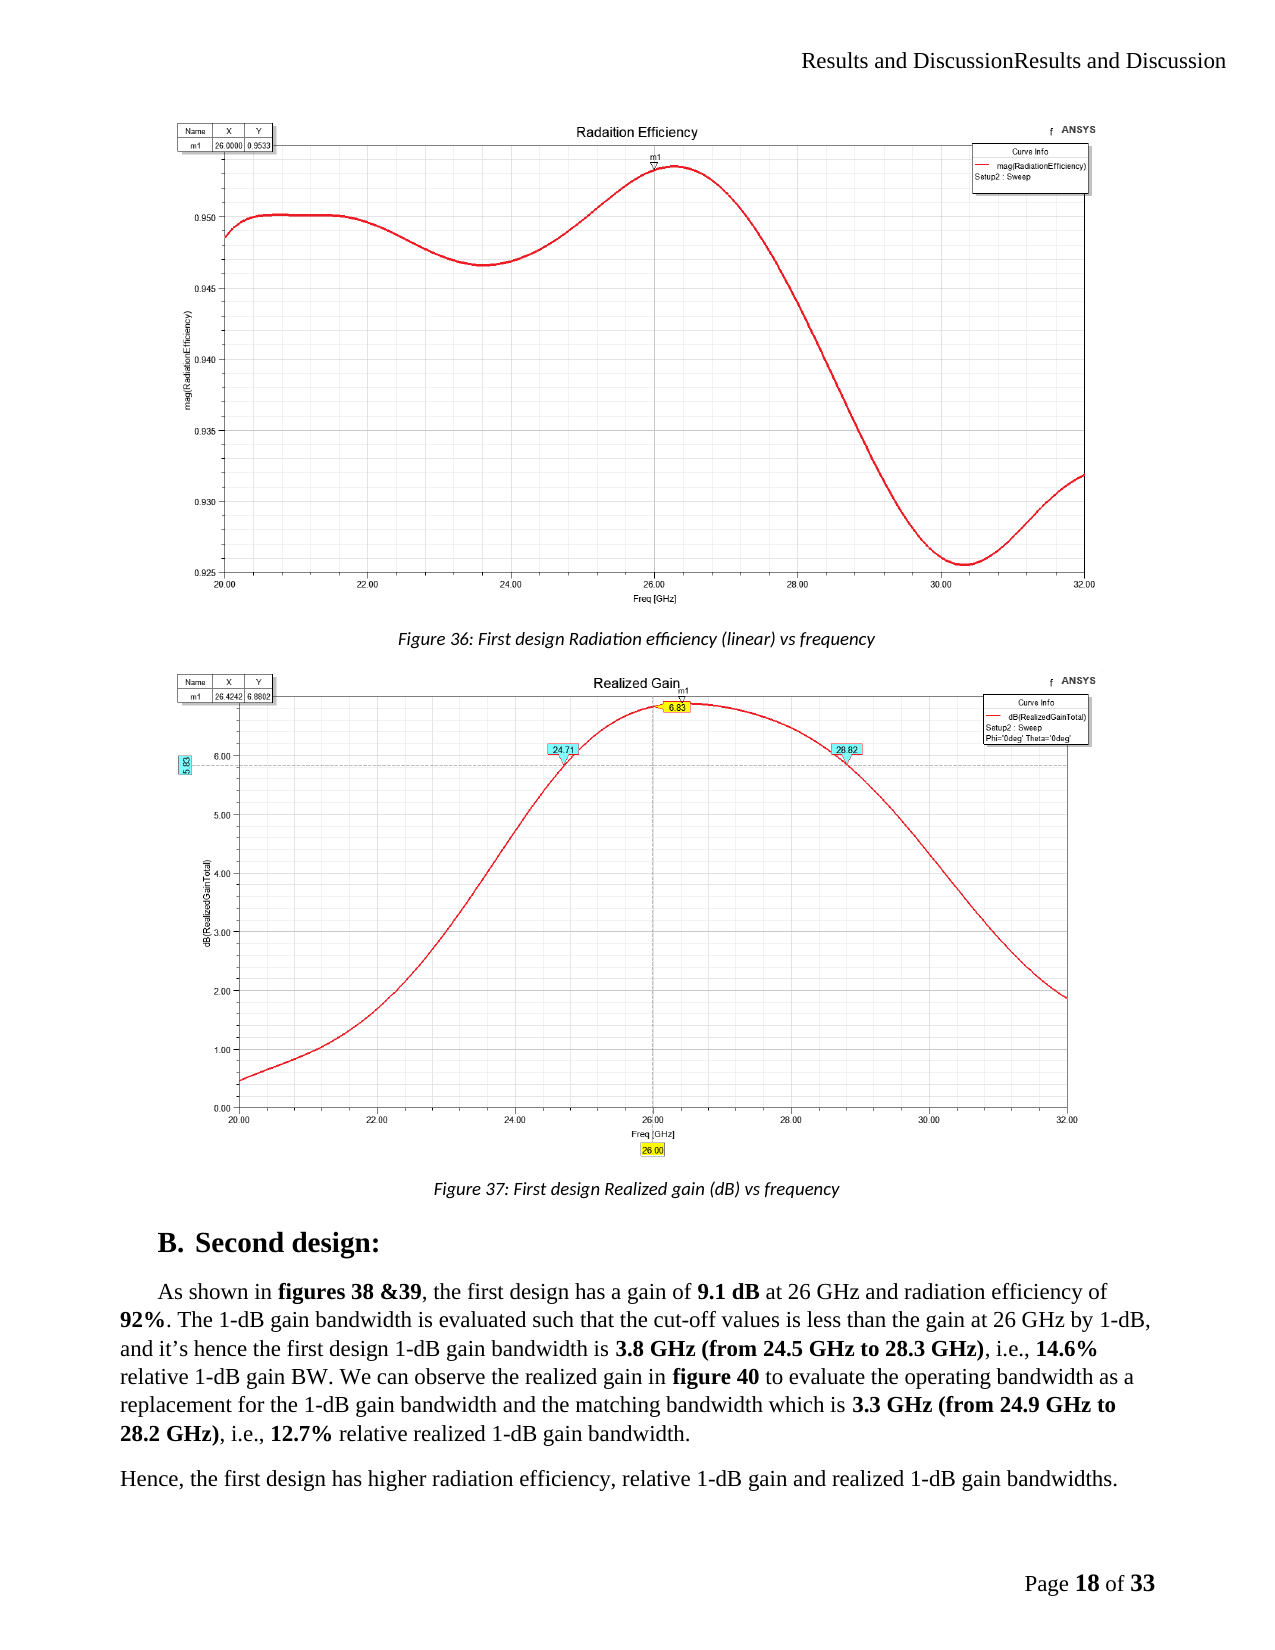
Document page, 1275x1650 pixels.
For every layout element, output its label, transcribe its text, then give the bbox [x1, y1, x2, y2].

text Hence, the first design has higher radiation efficiency, relative 1-dB gain and realized 1-dB gain bandwidths. [120, 1465, 1155, 1491]
picture [172, 670, 1103, 1159]
text As shown in figures 38 &39, the first design has a gain of 9.1 dB at 26 GHz and radiation efficiency of 92%. The 1-dB gain bandwidth is evaluated such that the cut-off values is less than the gain at 26 GHz by 1-dB, and it’s hence the first design 1-dB gain bandwidth is 3.8 GHz (from 24.5 GHz to 28.3 GHz), i.e., 14.6% relative 1-dB gain BW. We can observe the realized gain in figure 40 to evaluate the operating bandwidth as a replacement for the 1-dB gain bandwidth and the matching bandwidth which is 3.3 GHz (from 24.9 GHz to 28.2 GHz), i.e., 12.7% relative realized 1-dB gain bandwidth. [120, 1278, 1155, 1446]
subtitle Second design: [157, 1225, 1155, 1258]
picture [172, 120, 1103, 608]
